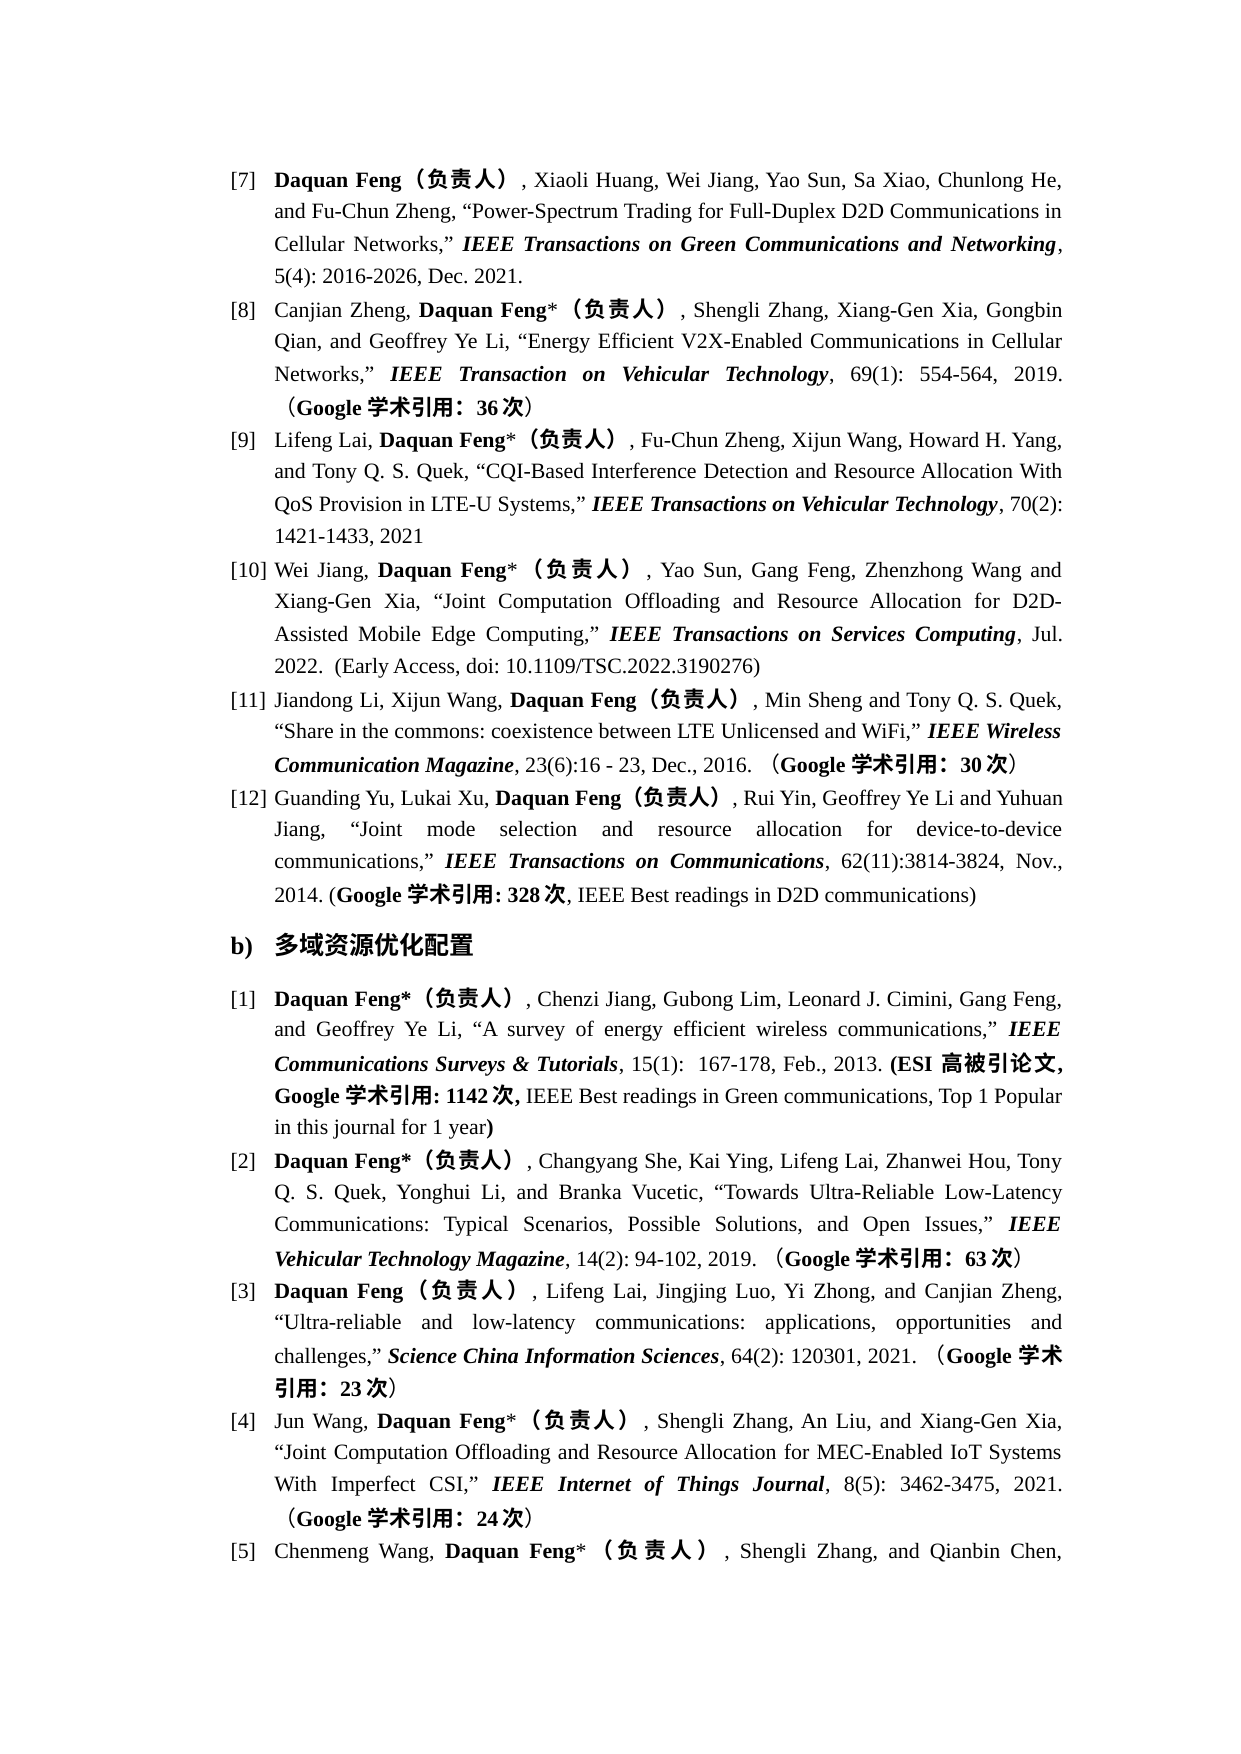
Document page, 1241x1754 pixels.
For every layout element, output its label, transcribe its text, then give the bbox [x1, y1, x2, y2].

list Daquan Feng（负责人）, Xiaoli Huang, Wei Jiang, Yao Sun, Sa Xiao, Chunlong He, and Fu-Chun Zheng, “Power-Spectrum Trading for Full-Duplex D2D Communications in Cellular Networks,” IEEE Transactions on Green Communications and Networking, 5(4): 2016-2026, Dec. 2021. [230, 162, 1063, 292]
list Wei Jiang, Daquan Feng*（负责人）, Yao Sun, Gang Feng, Zhenzhong Wang and Xiang-Gen Xia, “Joint Computation Offloading and Resource Allocation for D2D-Assisted Mobile Edge Computing,” IEEE Transactions on Services Computing, Jul. 2022. (Early Access, doi: 10.1109/TSC.2022.3190276) [230, 552, 1063, 682]
list Lifeng Lai, Daquan Feng*（负责人）, Fu-Chun Zheng, Xijun Wang, Howard H. Yang, and Tony Q. S. Quek, “CQI-Based Interference Detection and Resource Allocation With QoS Provision in LTE-U Systems,” IEEE Transactions on Vehicular Technology, 70(2): 1421-1433, 2021 [230, 422, 1063, 552]
list Daquan Feng*（负责人）, Chenzi Jiang, Gubong Lim, Leonard J. Cimini, Gang Feng, and Geoffrey Ye Li, “A survey of energy efficient wireless communications,” IEEE Communications Surveys & Tutorials, 15(1): 167-178, Feb., 2013. (ESI 高被引论文, Google 学术引用: 1142次, IEEE Best readings in Green communications, Top 1 Popular in this journal for 1 year) [230, 980, 1063, 1143]
list Daquan Feng（负责人）, Lifeng Lai, Jingjing Luo, Yi Zhong, and Canjian Zheng, “Ultra-reliable and low-latency communications: applications, opportunities and challenges,” Science China Information Sciences, 64(2): 120301, 2021. （Google 学术引用：23次） [230, 1273, 1063, 1403]
list Jun Wang, Daquan Feng*（负责人）, Shengli Zhang, An Liu, and Xiang-Gen Xia, “Joint Computation Offloading and Resource Allocation for MEC-Enabled IoT Systems With Imperfect CSI,” IEEE Internet of Things Journal, 8(5): 3462-3475, 2021.（Google 学术引用：24次） [230, 1403, 1063, 1533]
list Canjian Zheng, Daquan Feng*（负责人）, Shengli Zhang, Xiang-Gen Xia, Gongbin Qian, and Geoffrey Ye Li, “Energy Efficient V2X-Enabled Communications in Cellular Networks,” IEEE Transaction on Vehicular Technology, 69(1): 554-564, 2019. （Google 学术引用：36次） [230, 292, 1063, 422]
list Daquan Feng*（负责人）, Changyang She, Kai Ying, Lifeng Lai, Zhanwei Hou, Tony Q. S. Quek, Yonghui Li, and Branka Vucetic, “Towards Ultra-Reliable Low-Latency Communications: Typical Scenarios, Possible Solutions, and Open Issues,” IEEE Vehicular Technology Magazine, 14(2): 94-102, 2019. （Google 学术引用：63次） [230, 1143, 1063, 1273]
list Jiandong Li, Xijun Wang, Daquan Feng（负责人）, Min Sheng and Tony Q. S. Quek, “Share in the commons: coexistence between LTE Unlicensed and WiFi,” IEEE Wireless Communication Magazine, 23(6):16 - 23, Dec., 2016. （Google 学术引用：30次） [230, 682, 1063, 779]
list 多域资源优化配置 [230, 926, 1063, 962]
list Guanding Yu, Lukai Xu, Daquan Feng（负责人）, Rui Yin, Geoffrey Ye Li and Yuhuan Jiang, “Joint mode selection and resource allocation for device-to-device communications,” IEEE Transactions on Communications, 62(11):3814-3824, Nov., 2014. (Google 学术引用: 328次, IEEE Best readings in D2D communications) [230, 779, 1063, 909]
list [230, 1533, 1063, 1565]
